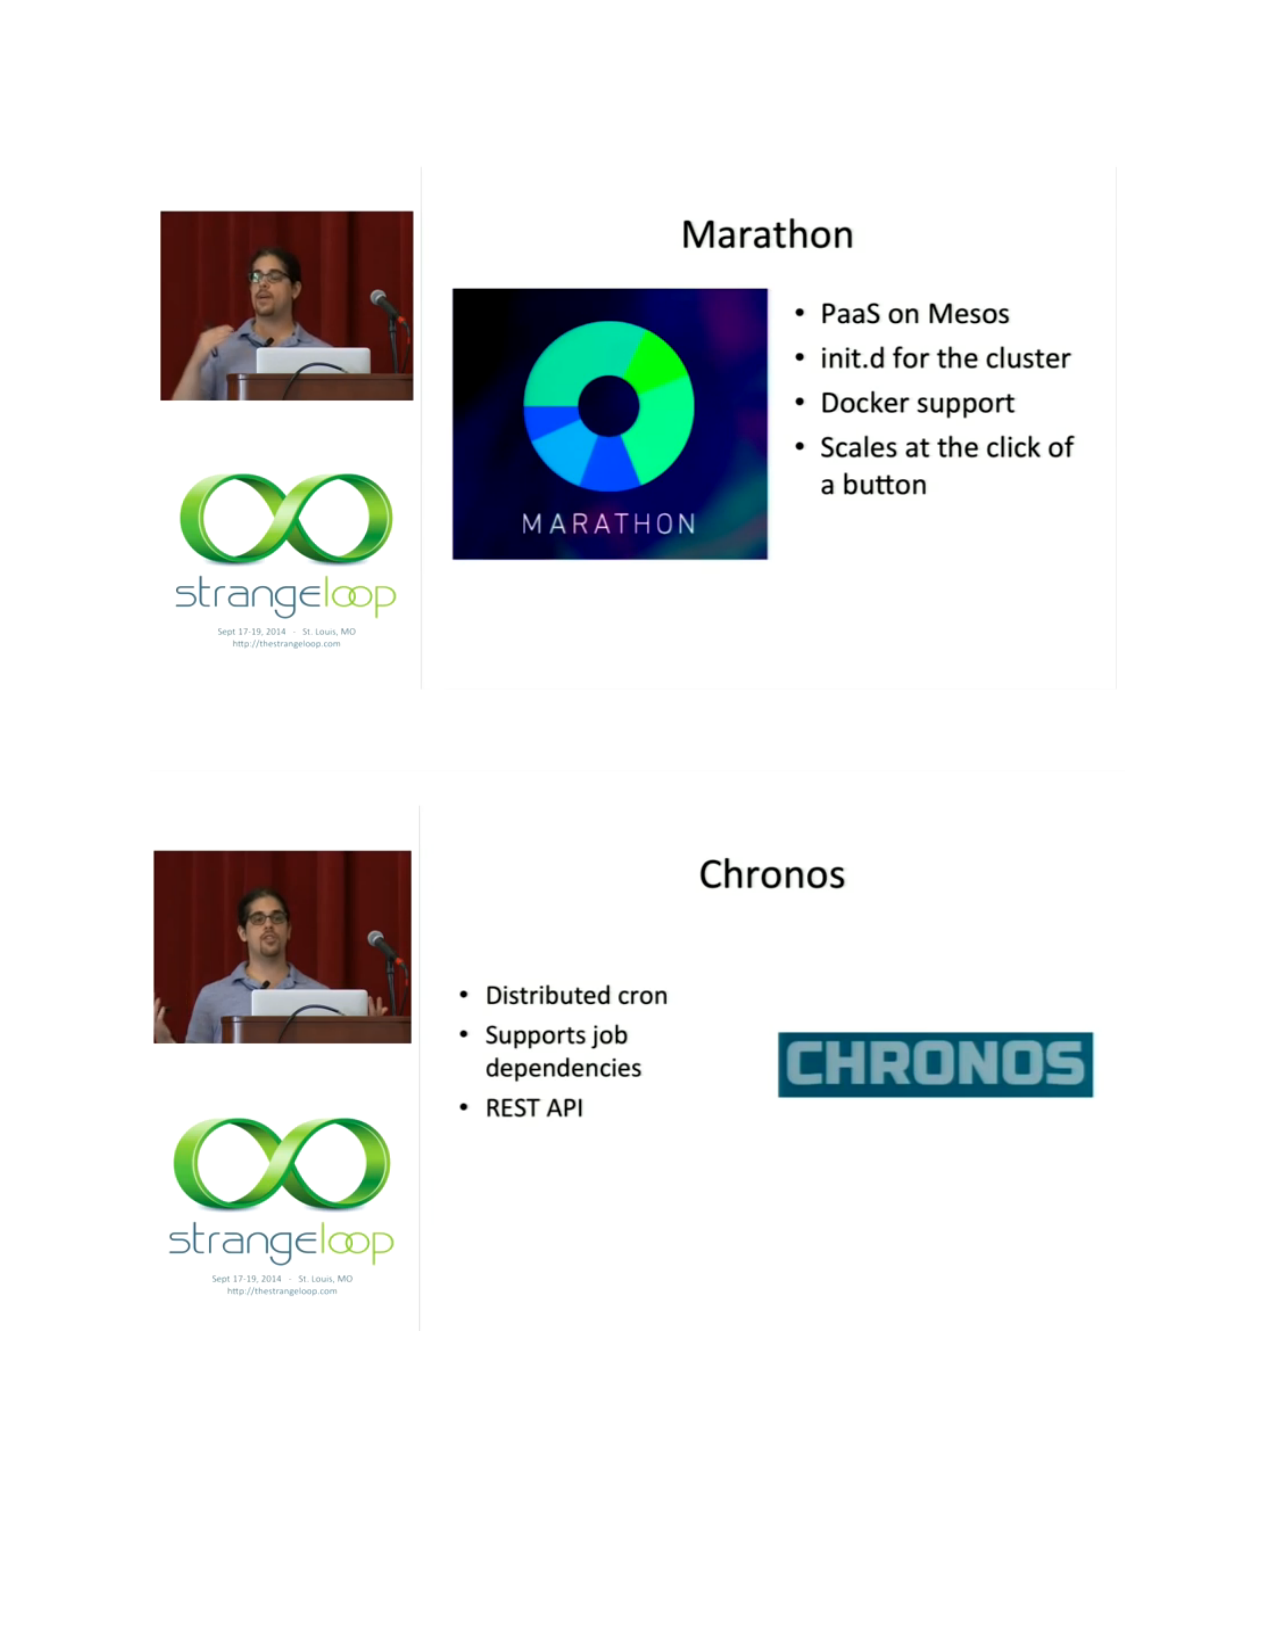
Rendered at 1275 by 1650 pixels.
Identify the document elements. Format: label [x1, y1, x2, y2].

picture [150, 150, 1125, 692]
picture [150, 770, 1125, 1331]
